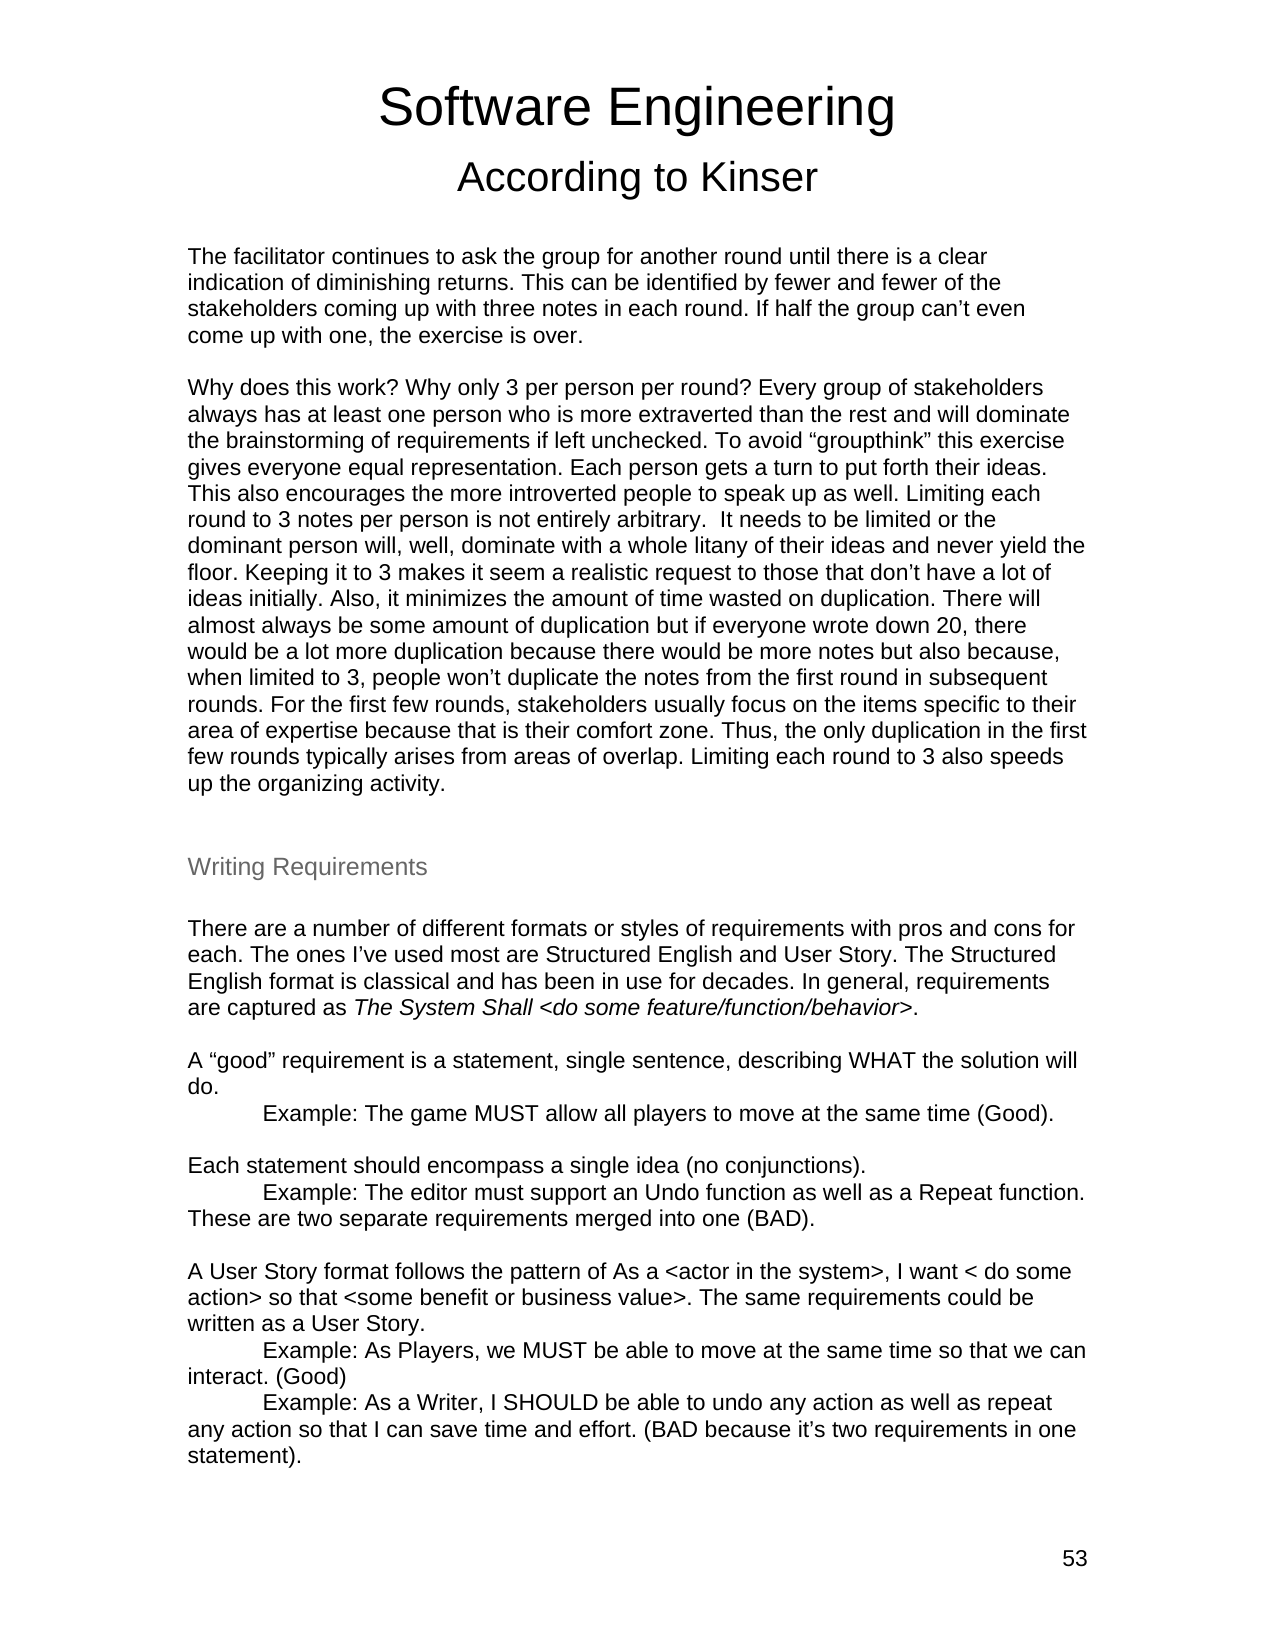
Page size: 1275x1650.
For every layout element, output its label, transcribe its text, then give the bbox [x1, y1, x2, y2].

text Each statement should encompass a single idea (no conjunctions). [187, 1152, 1087, 1178]
text Example: The editor must support an Undo function as well as a Repeat function. [187, 1178, 1087, 1205]
text A User Story format follows the pattern of As a <actor in the system>, I want < do some action> so that <some benefit or business value>. The same requirements could be written as a User Story. [187, 1258, 1087, 1337]
text A “good” requirement is a statement, single sentence, describing WHAT the solution will do. [187, 1047, 1087, 1099]
text The facilitator continues to ask the group for another round until there is a clear indication of diminishing returns. This can be identified by fewer and fewer of the stakeholders coming up with three notes in each round. If half the group can’t even come up with one, the exercise is over. [187, 243, 1087, 348]
text There are a number of different formats or styles of requirements with pros and cons for each. The ones I’ve used most are Structured English and User Story. The Structured English format is classical and has been in use for decades. In general, requirements are captured as The System Shall <do some feature/function/behavior>. [187, 915, 1087, 1020]
subtitle Writing Requirements [187, 852, 1087, 880]
text Example: As a Writer, I SHOULD be able to undo any action as well as repeat any action so that I can save time and effort. (BAD because it’s two requirements in one statement). [187, 1389, 1087, 1468]
text Why does this work? Why only 3 per person per round? Every group of stakeholders always has at least one person who is more extraverted than the rest and will dominate the brainstorming of requirements if left unchecked. To avoid “groupthink” this exercise gives everyone equal representation. Each person gets a turn to put forth their ideas. This also encourages the more introverted people to speak up as well. Limiting each round to 3 notes per person is not entirely arbitrary. It needs to be limited or the dominant person will, well, dominate with a whole litany of their ideas and never yield the floor. Keeping it to 3 makes it seem a realistic request to those that don’t have a lot of ideas initially. Also, it minimizes the amount of time wasted on duplication. There will almost always be some amount of duplication but if everyone wrote down 20, there would be a lot more duplication because there would be more notes but also because, when limited to 3, people won’t duplicate the notes from the first round in subsequent rounds. For the first few rounds, stakeholders usually focus on the items specific to their area of expertise because that is their comfort zone. Thus, the only duplication in the first few rounds typically arises from areas of overlap. Limiting each round to 3 also speeds up the organizing activity. [187, 374, 1087, 796]
text Example: The game MUST allow all players to move at the same time (Good). [187, 1099, 1087, 1126]
text Example: As Players, we MUST be able to move at the same time so that we can interact. (Good) [187, 1337, 1087, 1389]
text These are two separate requirements merged into one (BAD). [187, 1205, 1087, 1231]
